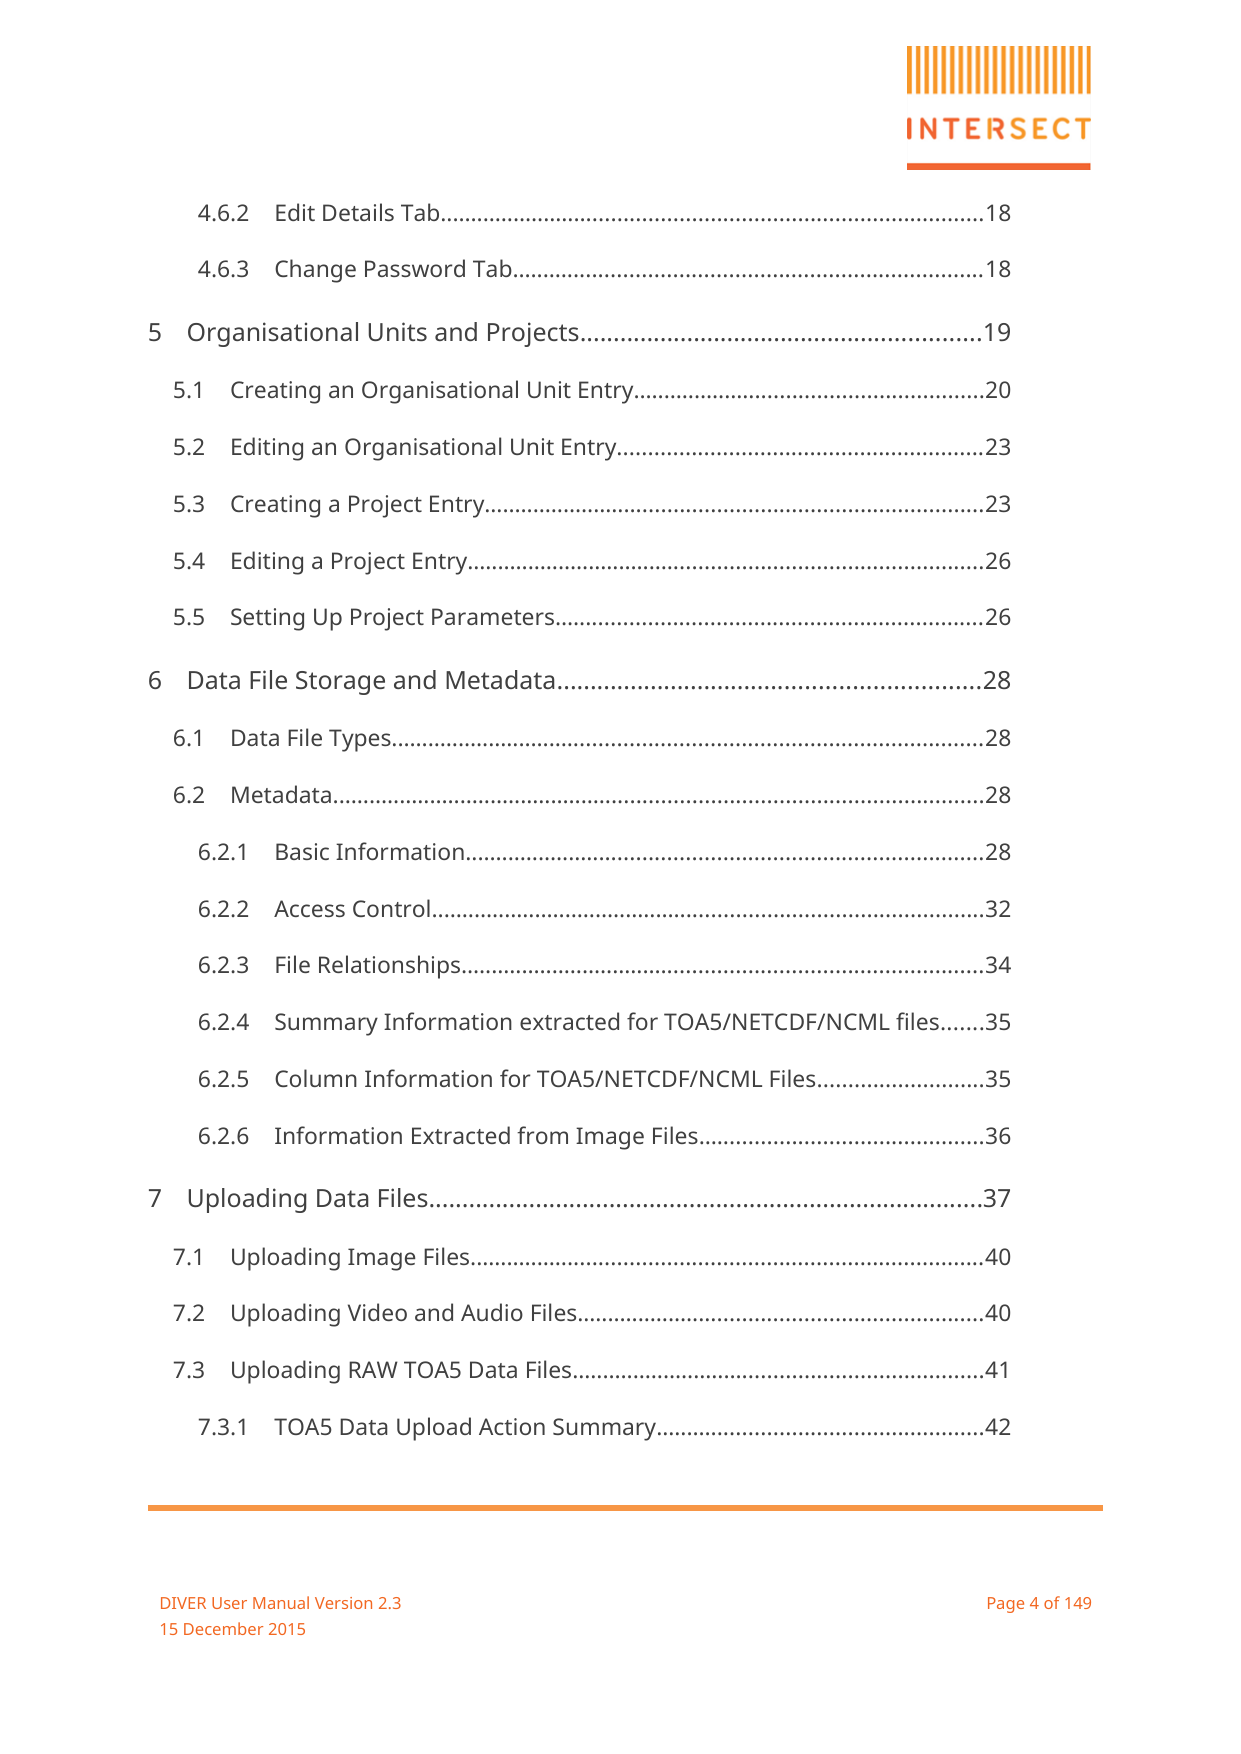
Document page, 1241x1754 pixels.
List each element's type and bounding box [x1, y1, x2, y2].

picture [905, 44, 1093, 172]
